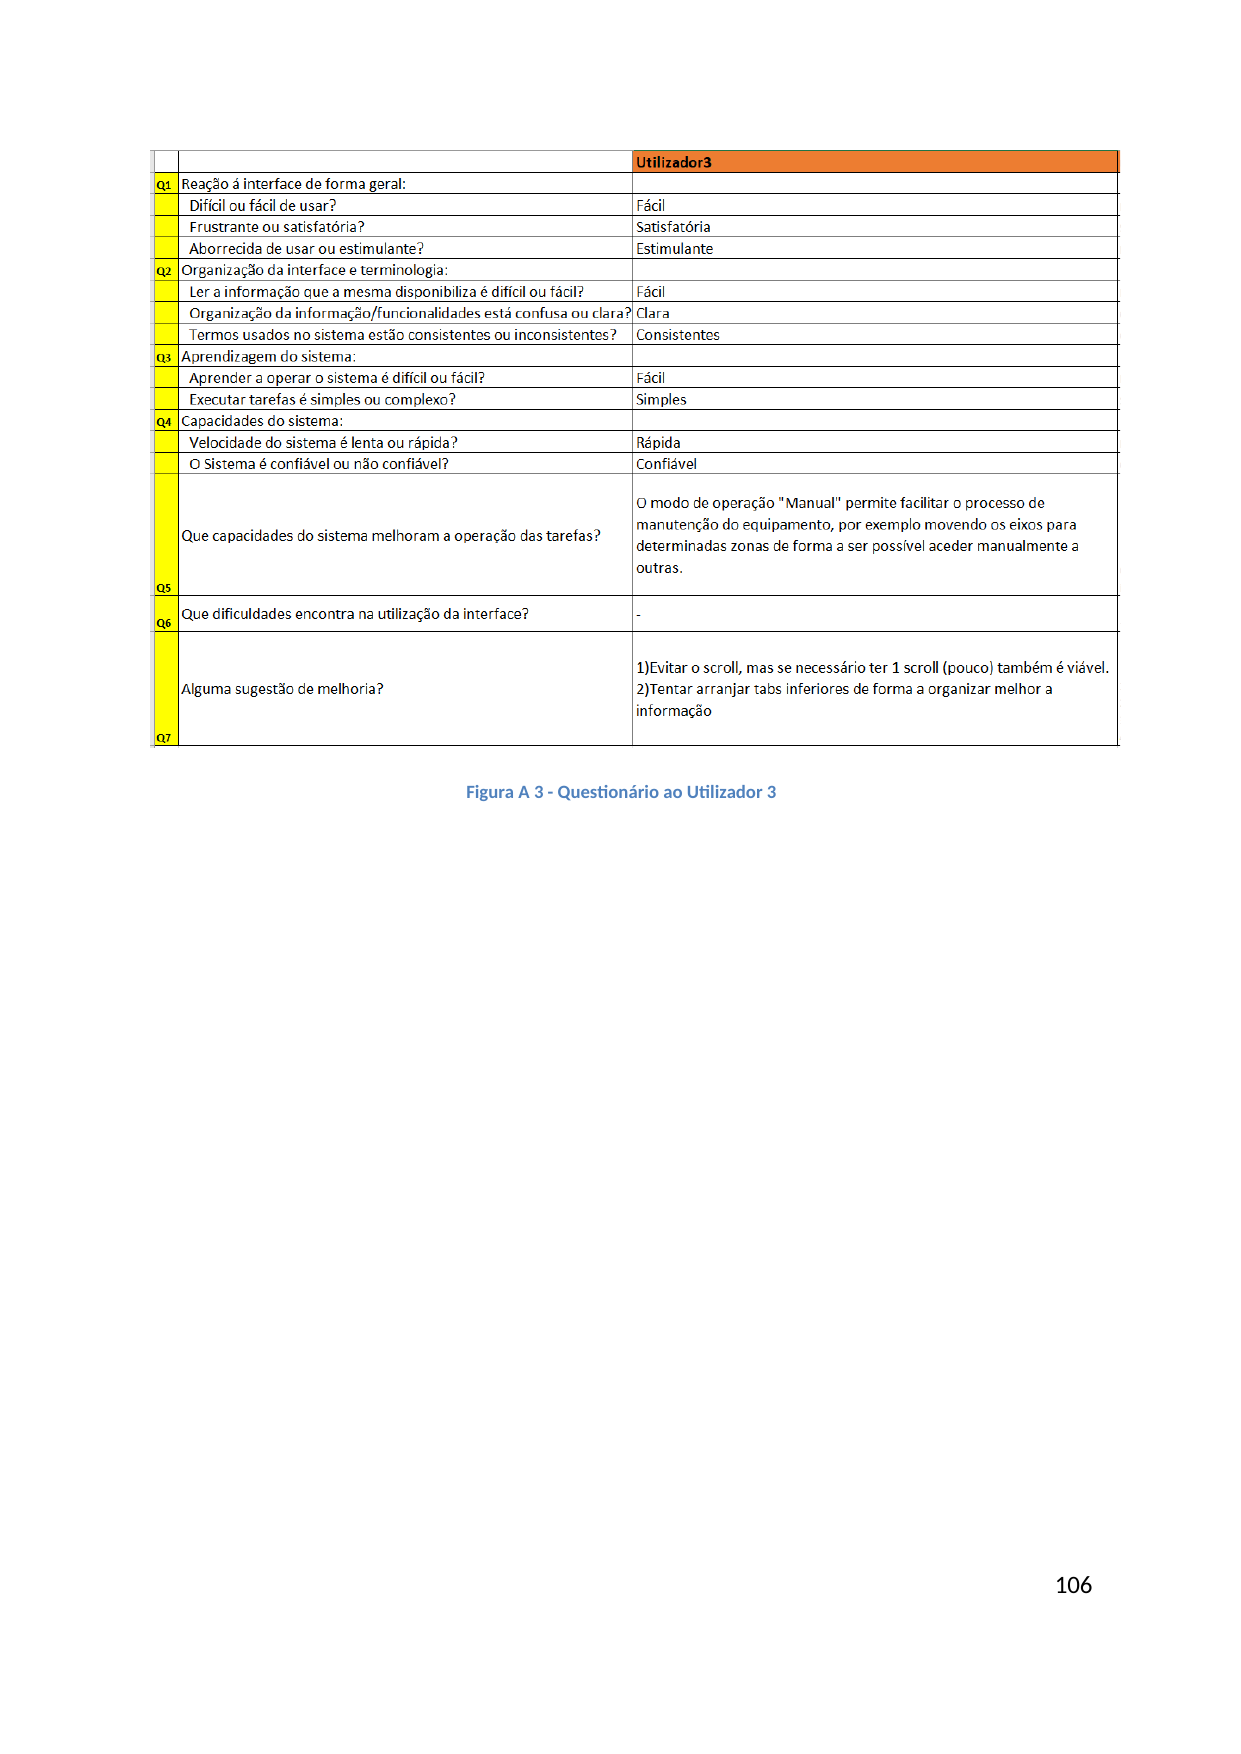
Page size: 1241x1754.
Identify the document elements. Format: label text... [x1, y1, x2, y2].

picture [150, 150, 1121, 748]
